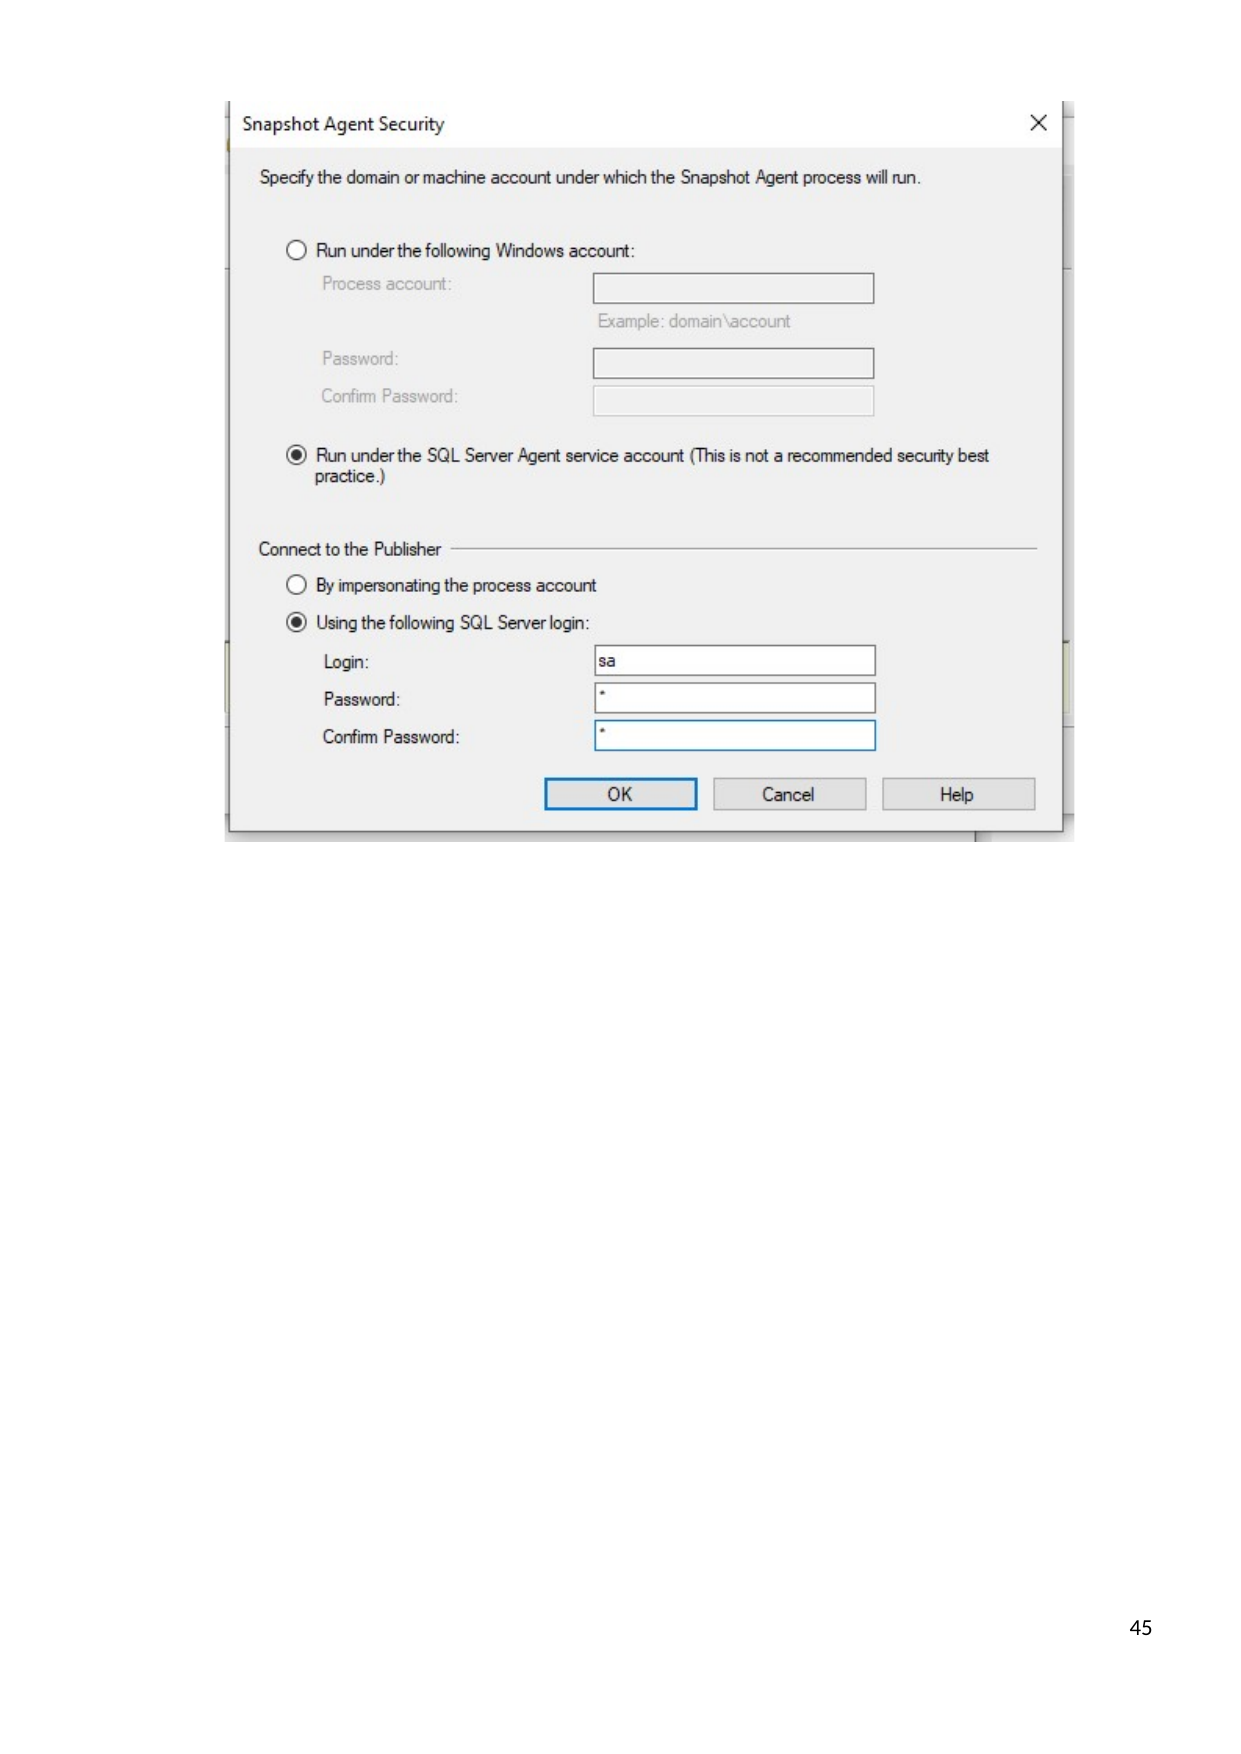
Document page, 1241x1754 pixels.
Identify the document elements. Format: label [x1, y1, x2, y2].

picture [224, 101, 1075, 842]
